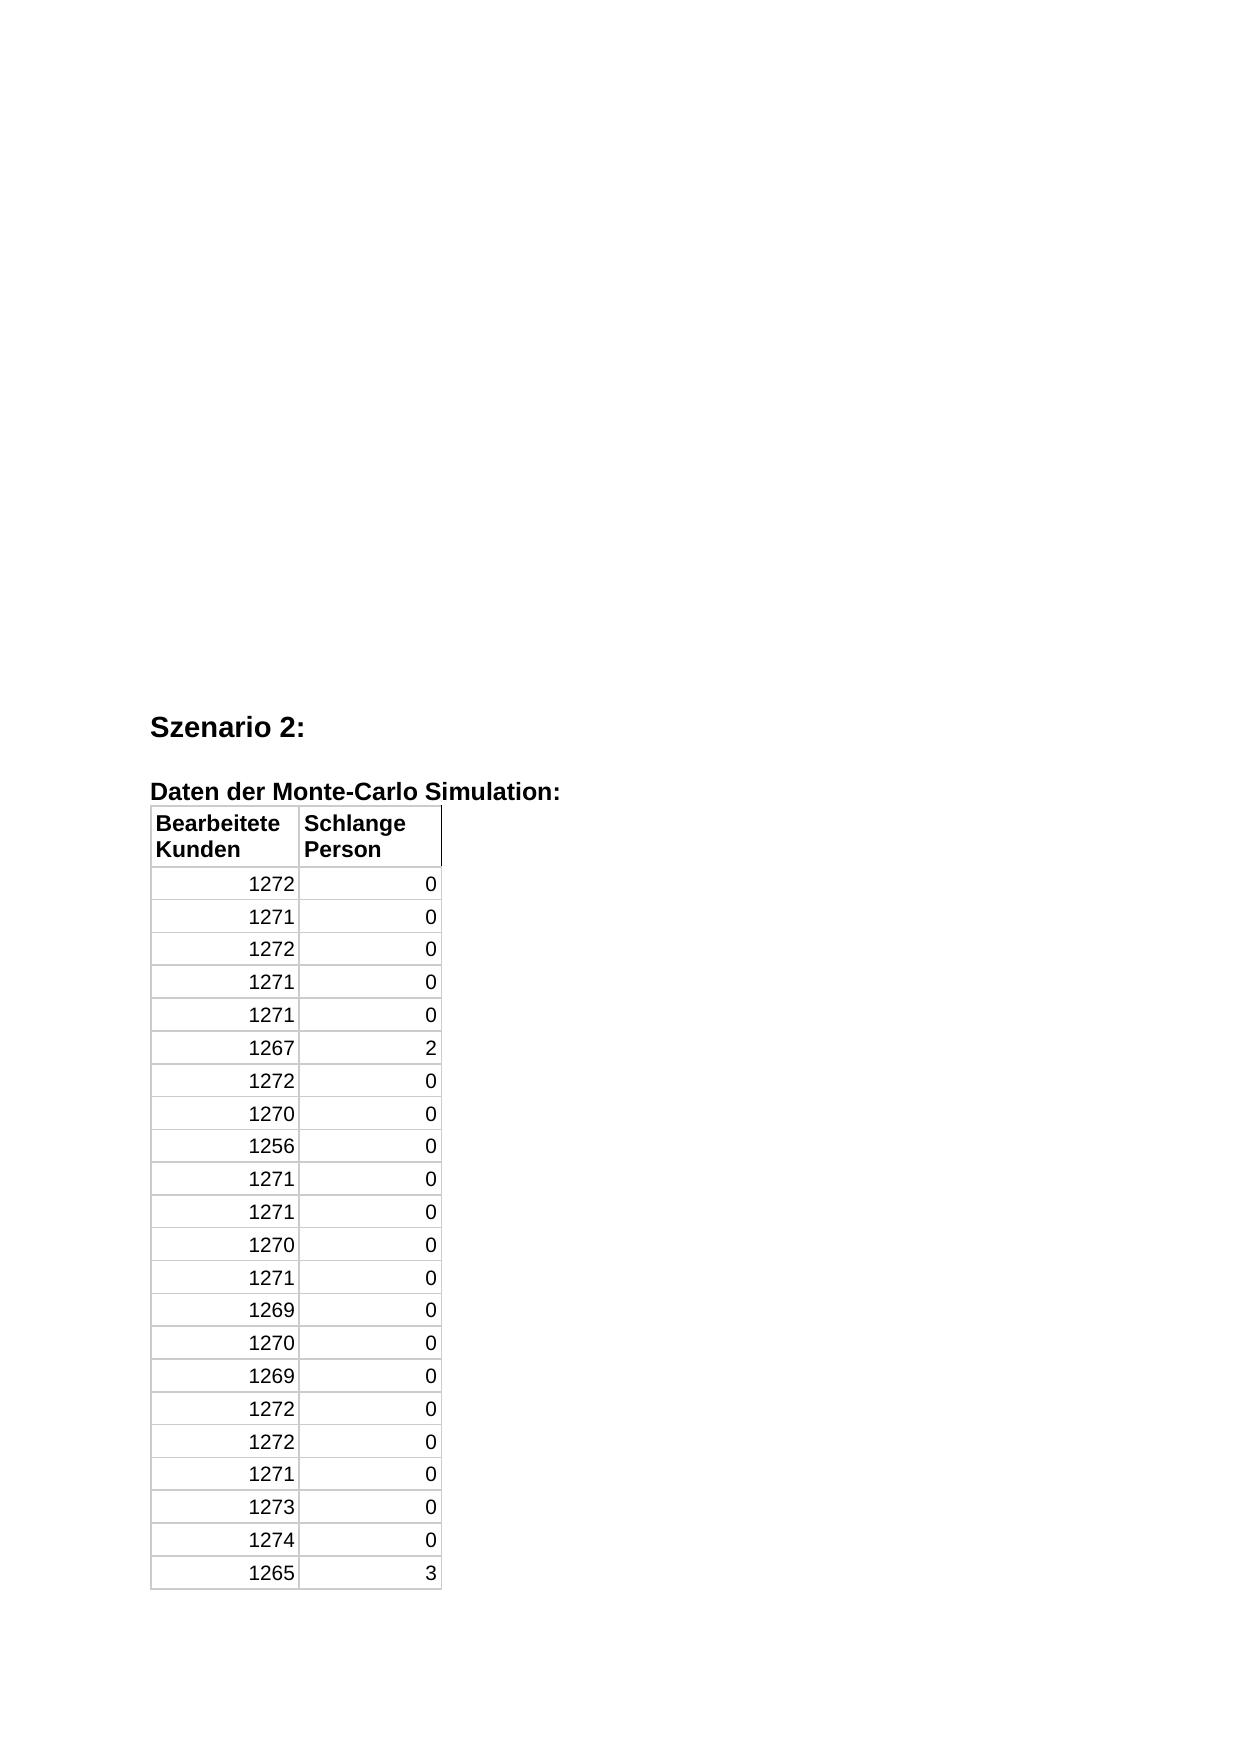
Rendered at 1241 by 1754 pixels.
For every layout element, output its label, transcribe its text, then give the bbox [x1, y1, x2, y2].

table_cell 0 [300, 1196, 441, 1227]
table_cell 1272 [152, 868, 298, 899]
table_cell 1274 [152, 1524, 298, 1555]
table_cell 1270 [152, 1097, 298, 1128]
table_header Bearbeitete Kunden [152, 807, 298, 866]
table_cell 0 [300, 1228, 441, 1260]
table_cell 0 [300, 900, 441, 932]
table_cell 0 [300, 1163, 441, 1194]
table_cell 2 [300, 1032, 441, 1063]
table_cell 0 [300, 999, 441, 1030]
table_cell 0 [300, 1130, 441, 1161]
table_cell 1271 [152, 1196, 298, 1227]
table_cell 0 [300, 1261, 441, 1292]
table_header Schlange Person [300, 807, 441, 866]
text Daten der Monte-Carlo Simulation: [150, 779, 1090, 805]
table_cell 0 [300, 1360, 441, 1391]
table_cell 1271 [152, 1458, 298, 1489]
table_cell 1269 [152, 1294, 298, 1325]
table_cell 1272 [152, 1065, 298, 1096]
table_cell 0 [300, 933, 441, 964]
table_cell 0 [300, 1065, 441, 1096]
table_cell 1267 [152, 1032, 298, 1063]
table_cell 0 [300, 868, 441, 899]
table_cell 0 [300, 1425, 441, 1457]
table_cell 0 [300, 1327, 441, 1358]
table_cell 0 [300, 966, 441, 997]
table_cell 1271 [152, 900, 298, 932]
table_cell 1265 [152, 1557, 298, 1588]
table_cell 1269 [152, 1360, 298, 1391]
table_cell 1272 [152, 1393, 298, 1424]
table_cell 0 [300, 1393, 441, 1424]
table_cell 1271 [152, 966, 298, 997]
table_cell 1270 [152, 1327, 298, 1358]
table_cell 0 [300, 1524, 441, 1555]
table_cell 1270 [152, 1228, 298, 1260]
table_cell 1271 [152, 999, 298, 1030]
table_cell 1272 [152, 933, 298, 964]
text Szenario 2: [150, 716, 1090, 742]
table_cell 1273 [152, 1491, 298, 1522]
table_cell 0 [300, 1294, 441, 1325]
table_cell 1271 [152, 1163, 298, 1194]
table_cell 0 [300, 1491, 441, 1522]
table_cell 0 [300, 1097, 441, 1128]
table_cell 1271 [152, 1261, 298, 1292]
table_cell 3 [300, 1557, 441, 1588]
table_cell 1256 [152, 1130, 298, 1161]
table_cell 1272 [152, 1425, 298, 1457]
table_cell 0 [300, 1458, 441, 1489]
